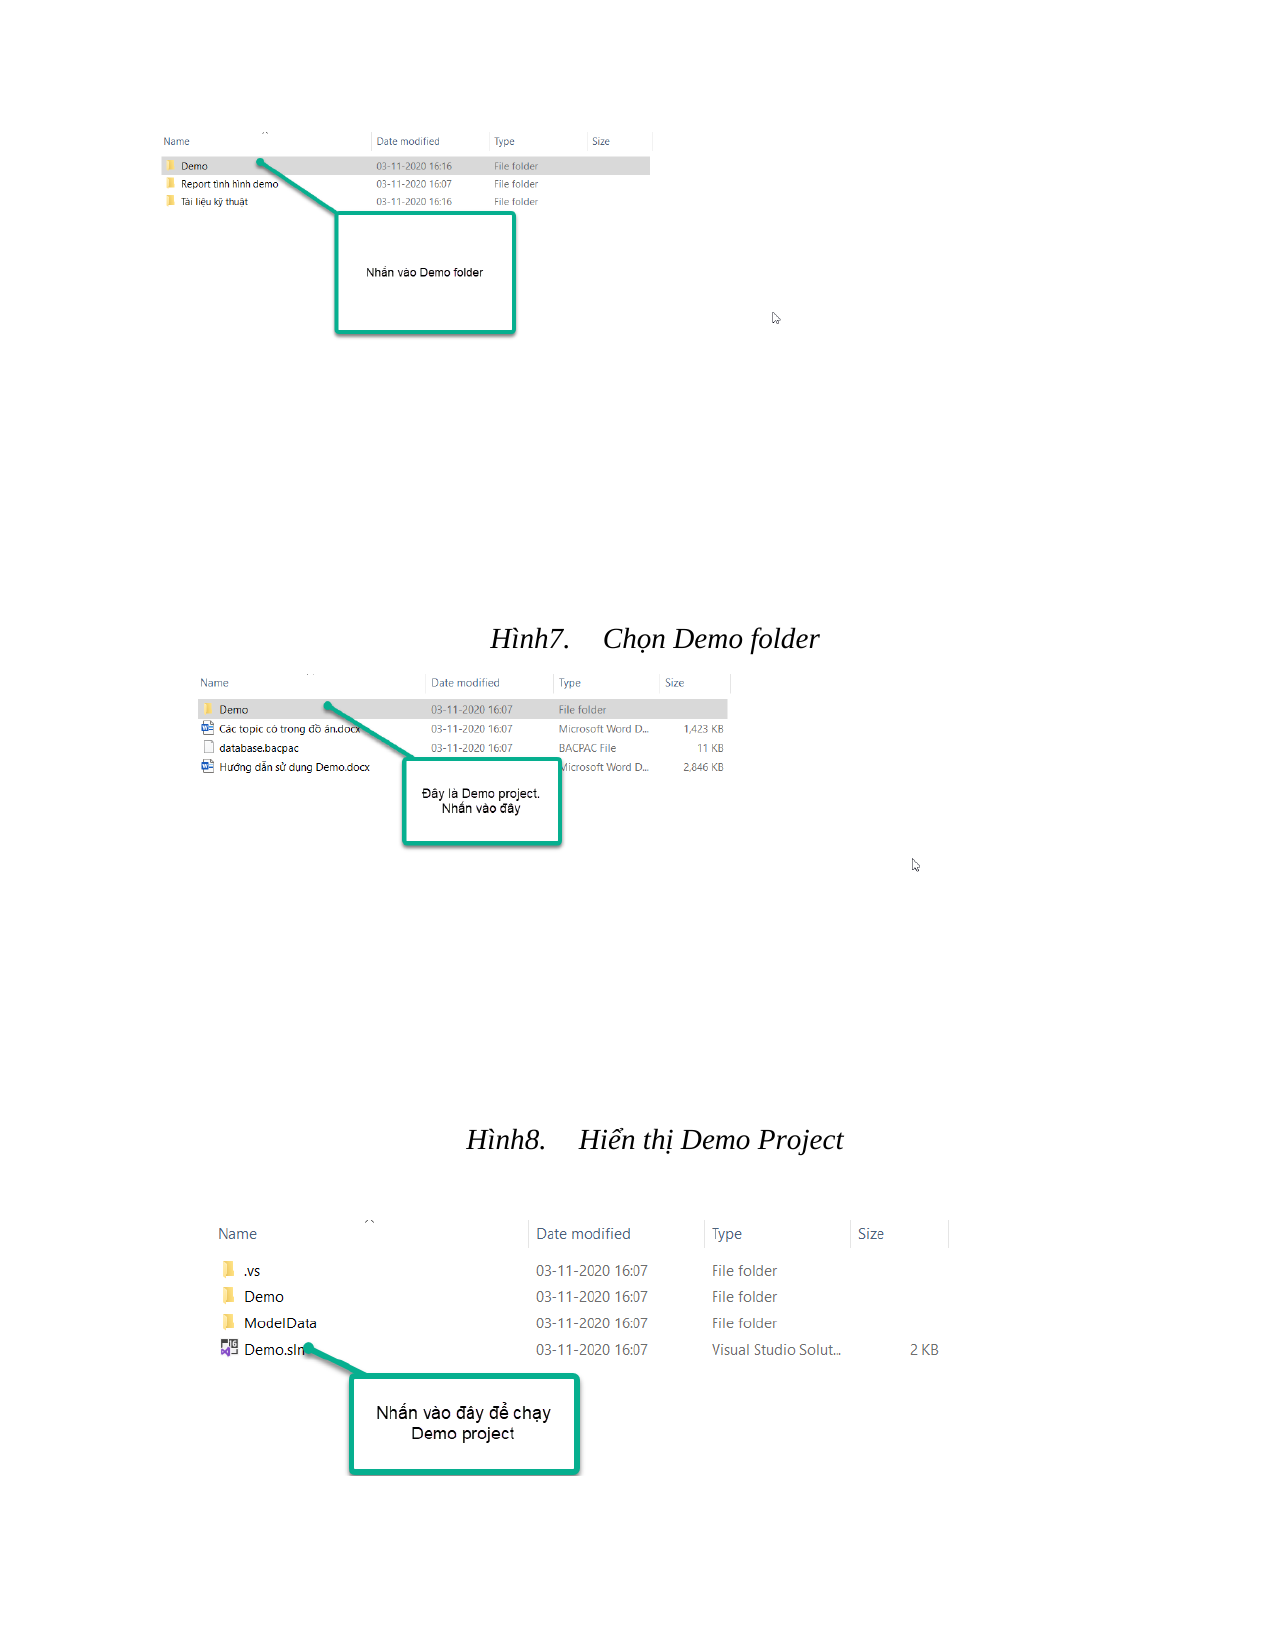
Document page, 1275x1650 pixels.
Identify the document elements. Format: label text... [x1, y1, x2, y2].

picture [187, 674, 1163, 1104]
picture [187, 1205, 1163, 1476]
text Hiển thị Demo Project [187, 1122, 1125, 1156]
picture [150, 132, 1158, 603]
text Chọn Demo folder [187, 621, 1125, 655]
